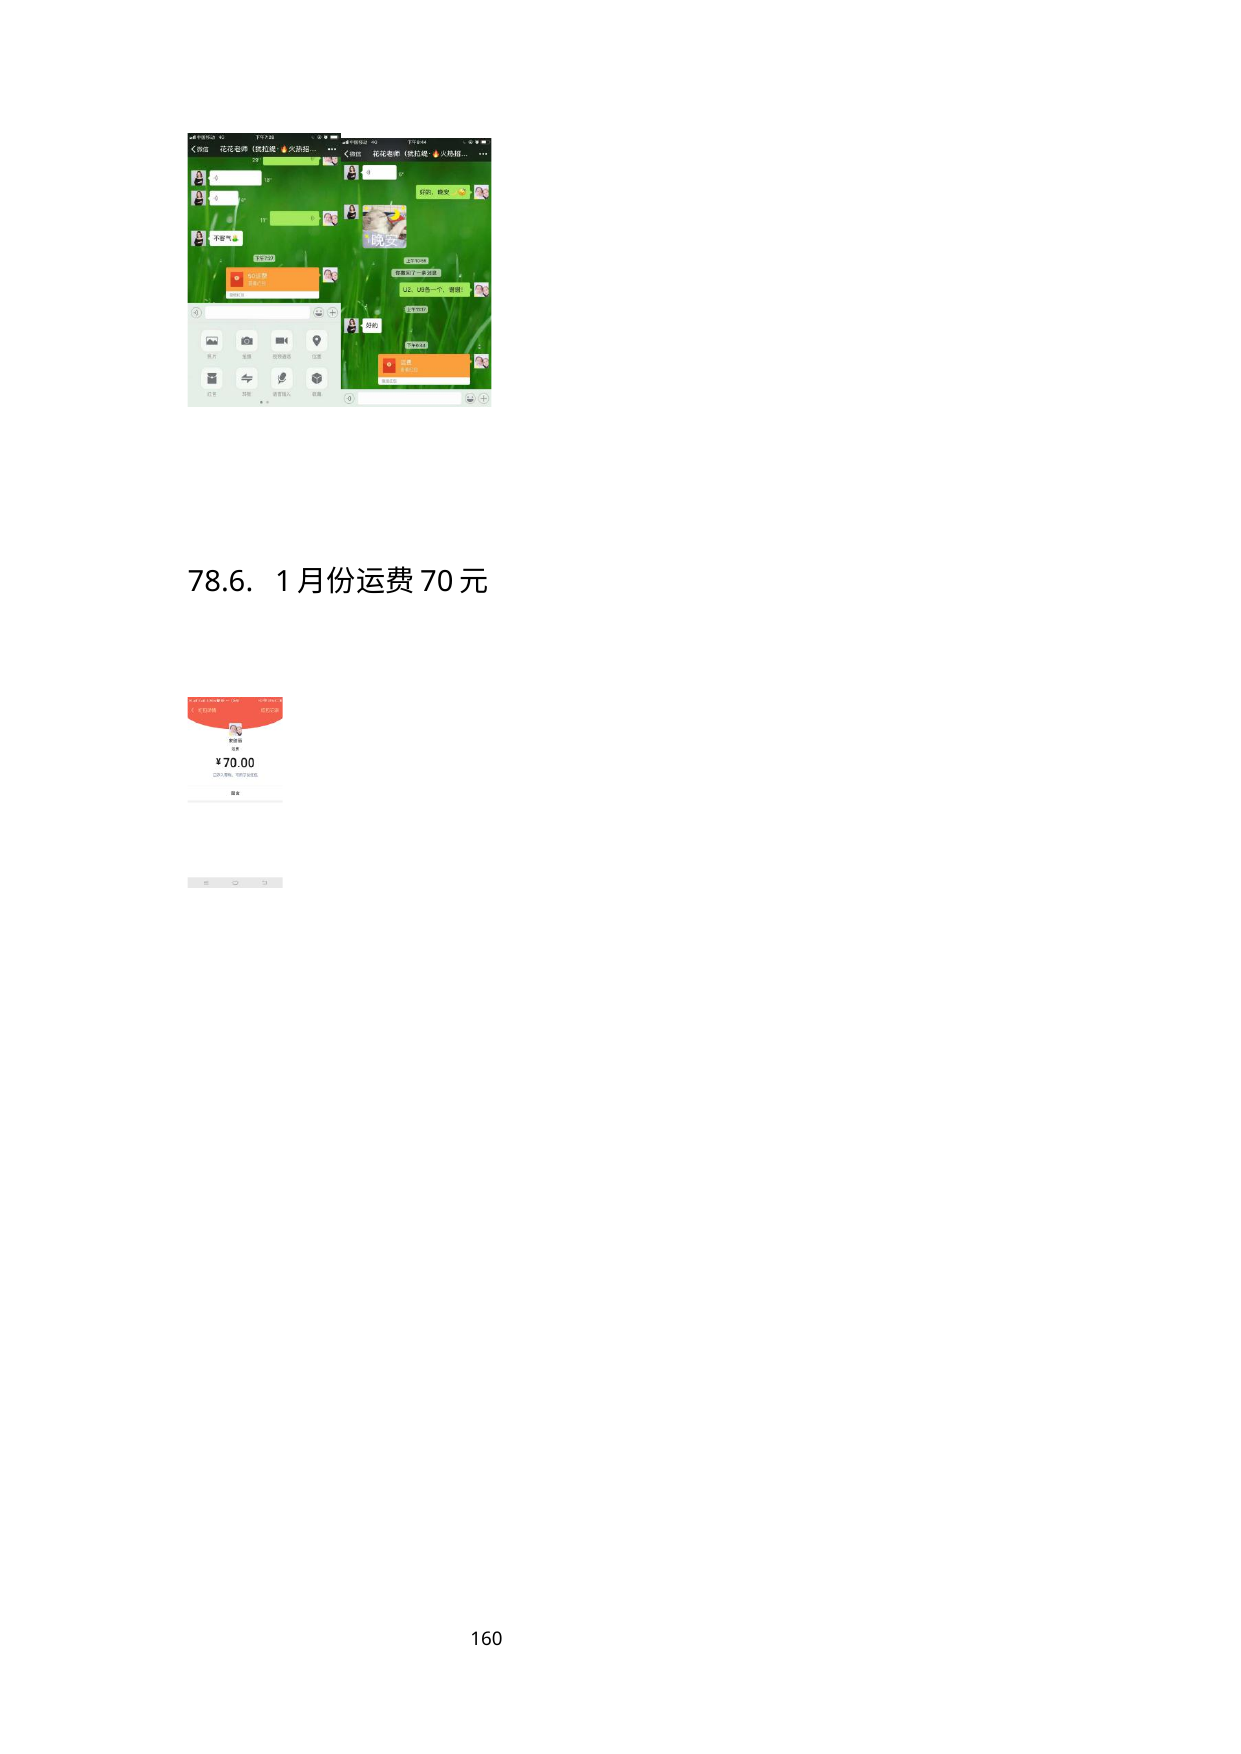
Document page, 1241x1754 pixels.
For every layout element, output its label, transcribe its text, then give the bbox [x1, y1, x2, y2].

picture [187, 133, 492, 407]
subtitle 1月份运费70元 [187, 547, 1053, 612]
picture [187, 697, 283, 888]
